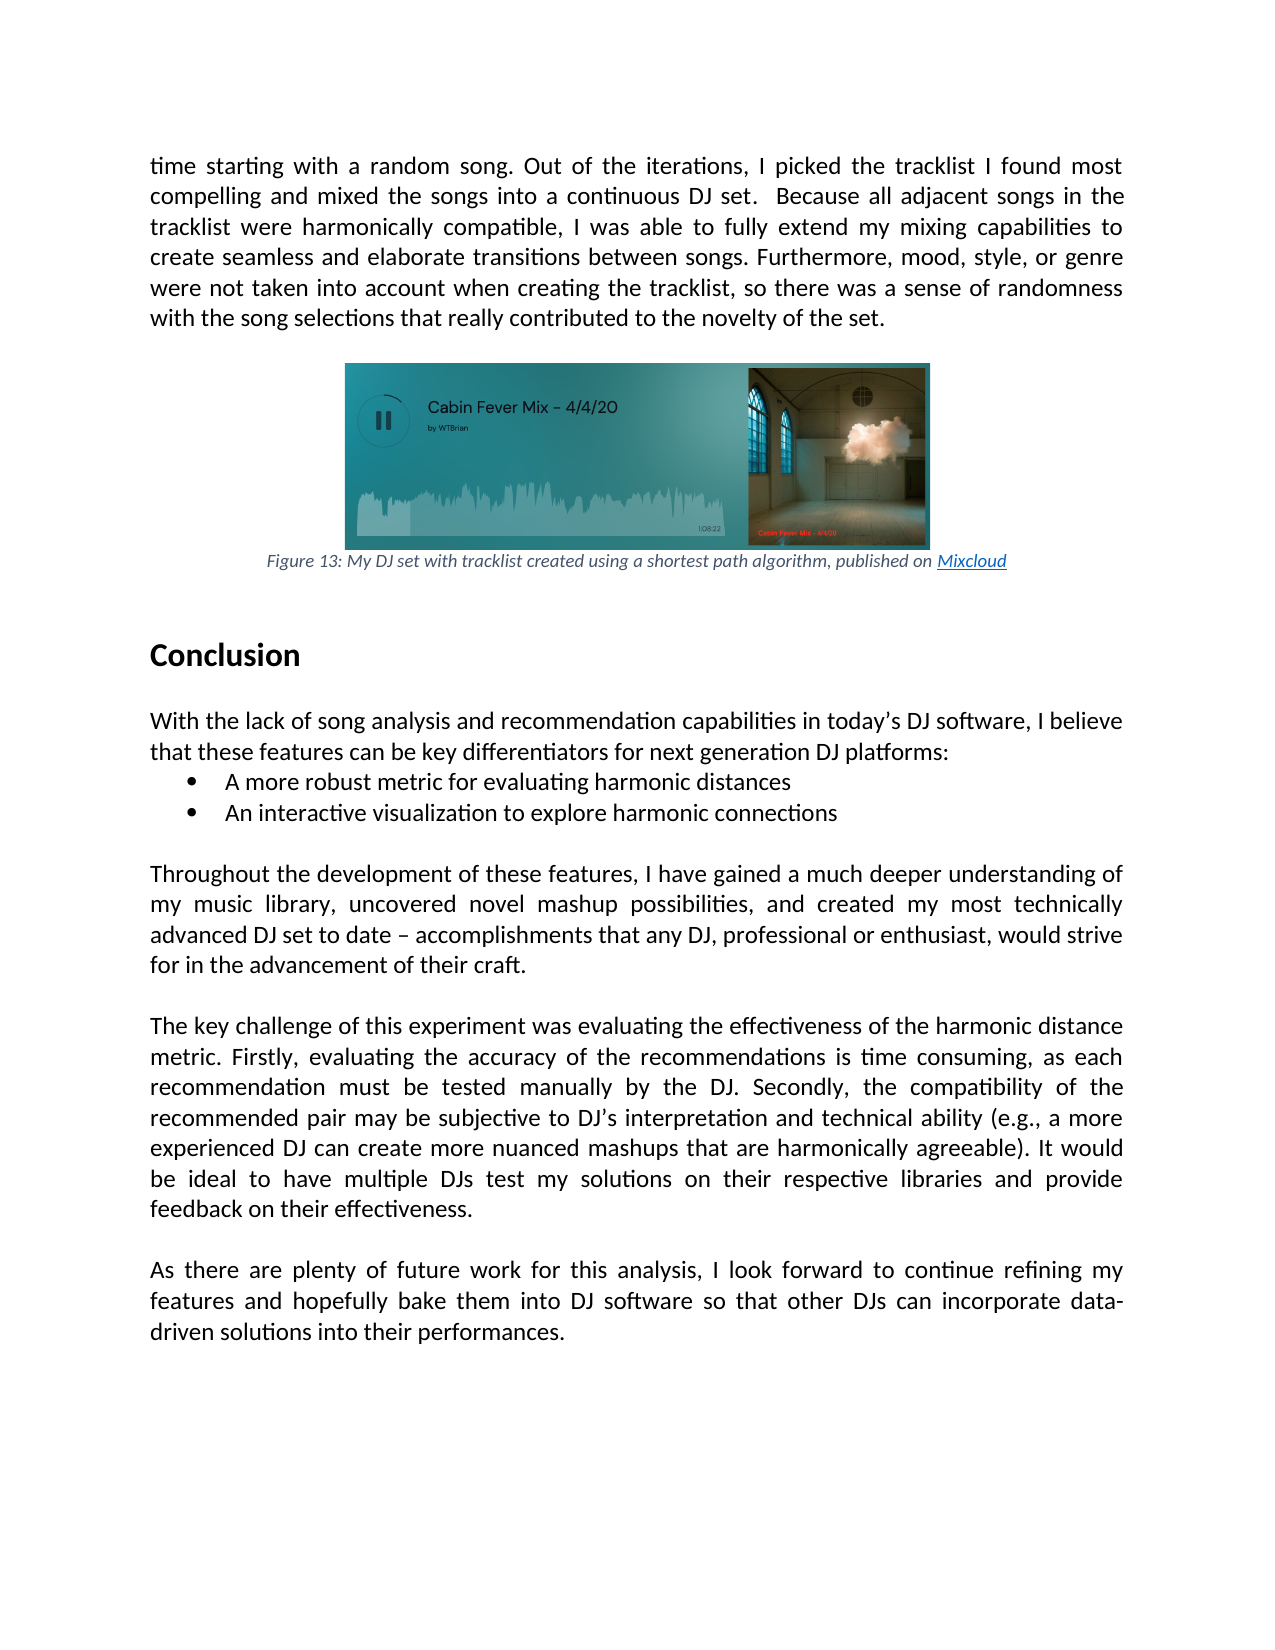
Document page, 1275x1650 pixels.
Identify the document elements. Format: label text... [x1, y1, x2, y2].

list An interactive visualization to explore harmonic connections [187, 797, 1125, 827]
text Figure 13: My DJ set with tracklist created using a shortest path algorithm, published on Mixcloud [150, 549, 1125, 572]
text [150, 150, 1125, 333]
list A more robust metric for evaluating harmonic distances [187, 766, 1125, 797]
text The key challenge of this experiment was evaluating the effectiveness of the harmonic distance metric. Firstly, evaluating the accuracy of the recommendations is time consuming, as each recommendation must be tested manually by the DJ. Secondly, the compatibility of the recommended pair may be subjective to DJ’s interpretation and technical ability (e.g., a more experienced DJ can create more nuanced mashups that are harmonically agreeable). It would be ideal to have multiple DJs test my solutions on their respective libraries and provide feedback on their effectiveness. [150, 1010, 1125, 1224]
picture [344, 363, 931, 550]
text As there are plenty of future work for this analysis, I look forward to continue refining my features and hopefully bake them into DJ software so that other DJs can incorporate data-driven solutions into their performances. [150, 1254, 1125, 1346]
text Conclusion [150, 634, 1125, 675]
text Throughout the development of these features, I have gained a much deeper understanding of my music library, uncovered novel mashup possibilities, and created my most technically advanced DJ set to date – accomplishments that any DJ, professional or enthusiast, would strive for in the advancement of their craft. [150, 858, 1125, 980]
text With the lack of song analysis and recommendation capabilities in today’s DJ software, I believe that these features can be key differentiators for next generation DJ platforms: [150, 705, 1125, 766]
